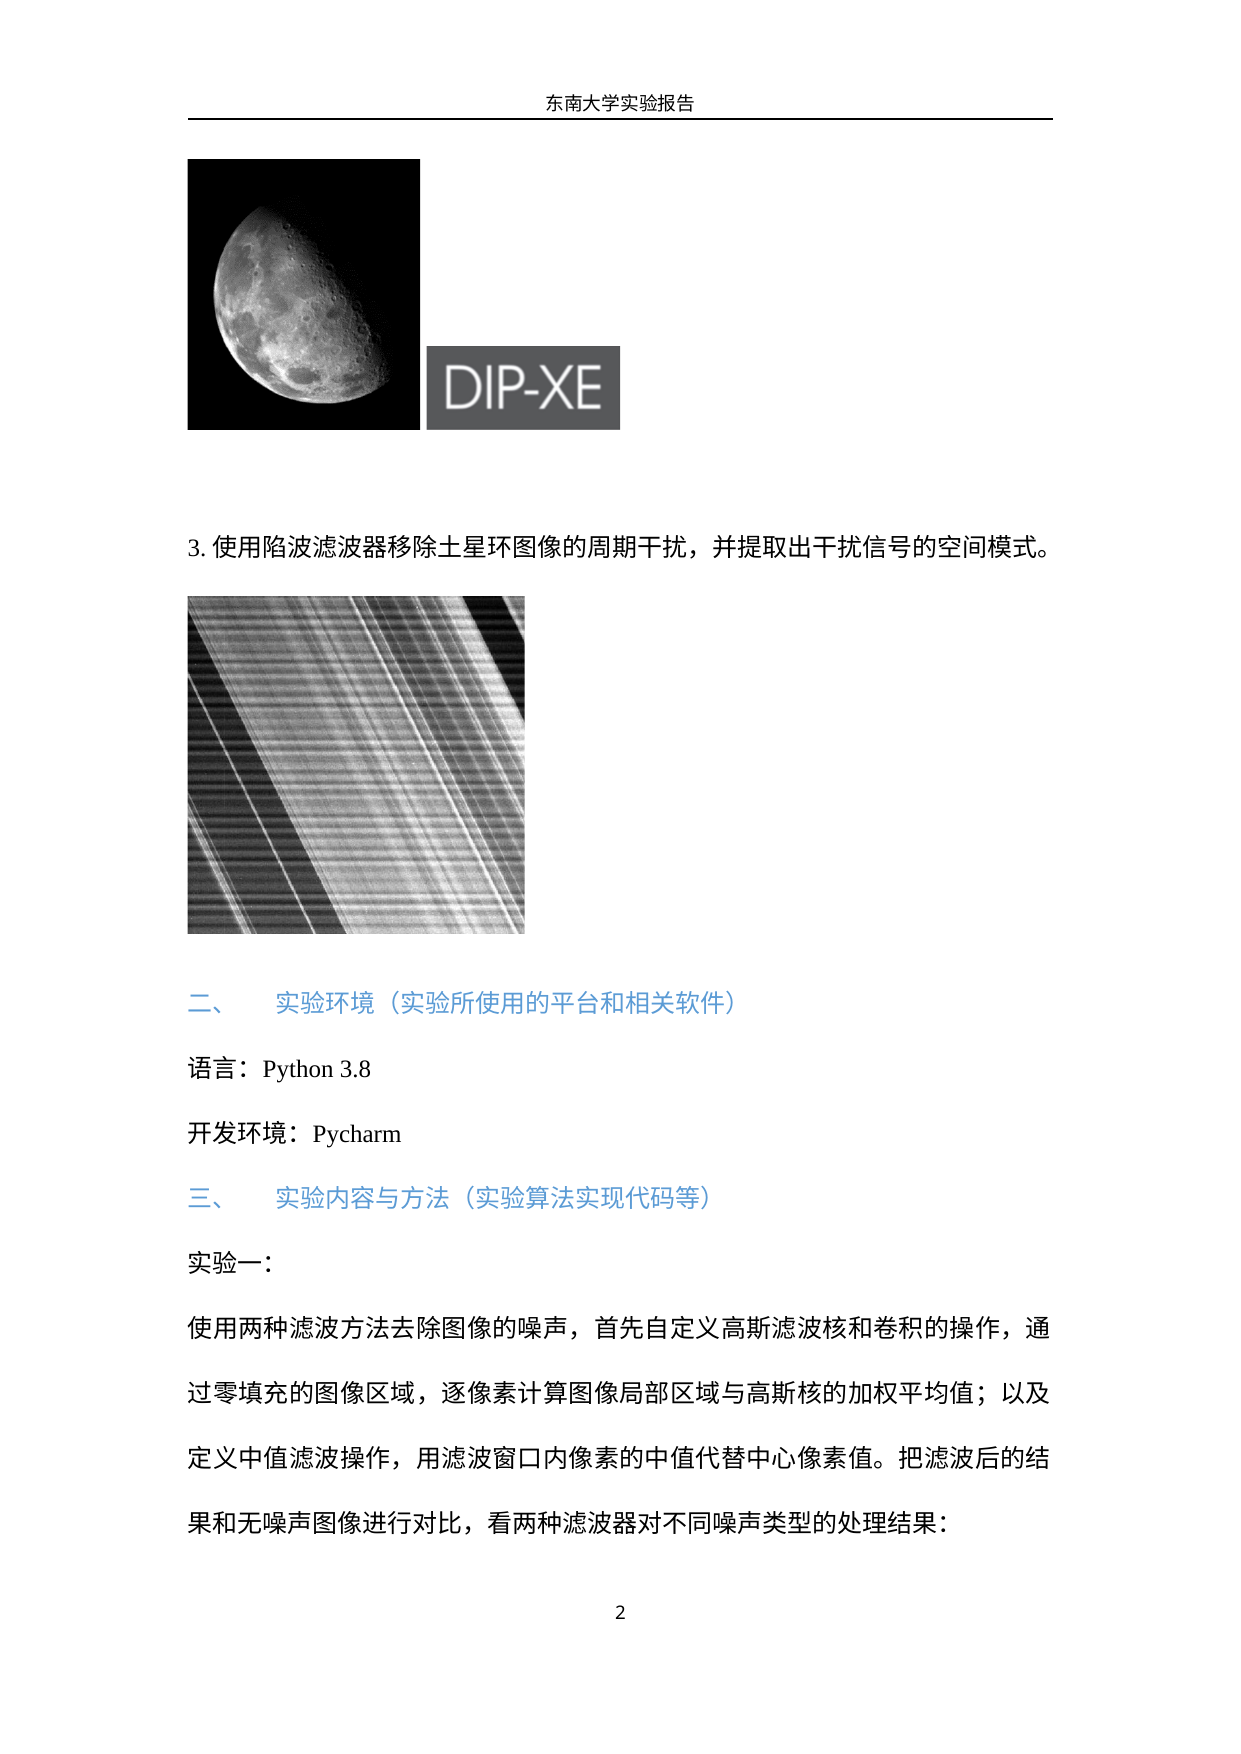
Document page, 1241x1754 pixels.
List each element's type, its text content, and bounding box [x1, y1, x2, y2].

text 3. 使用陷波滤波器移除土星环图像的周期干扰，并提取出干扰信号的空间模式。 [187, 513, 1053, 578]
picture [187, 159, 421, 430]
list 语言：Python 3.8 [187, 1034, 1053, 1099]
list 使用两种滤波方法去除图像的噪声，首先自定义高斯滤波核和卷积的操作，通过零填充的图像区域，逐像素计算图像局部区域与高斯核的加权平均值；以及定义中值滤波操作，用滤波窗口内像素的中值代替中心像素值。把滤波后的结果和无噪声图像进行对比，看两种滤波器对不同噪声类型的处理结果： [187, 1294, 1053, 1554]
picture [187, 596, 525, 934]
picture [426, 346, 621, 430]
list 实验内容与方法（实验算法实现代码等） [187, 1164, 1053, 1229]
list 实验一： [187, 1229, 1053, 1294]
list 开发环境：Pycharm [187, 1099, 1053, 1164]
list 实验环境（实验所使用的平台和相关软件） [187, 969, 1053, 1034]
